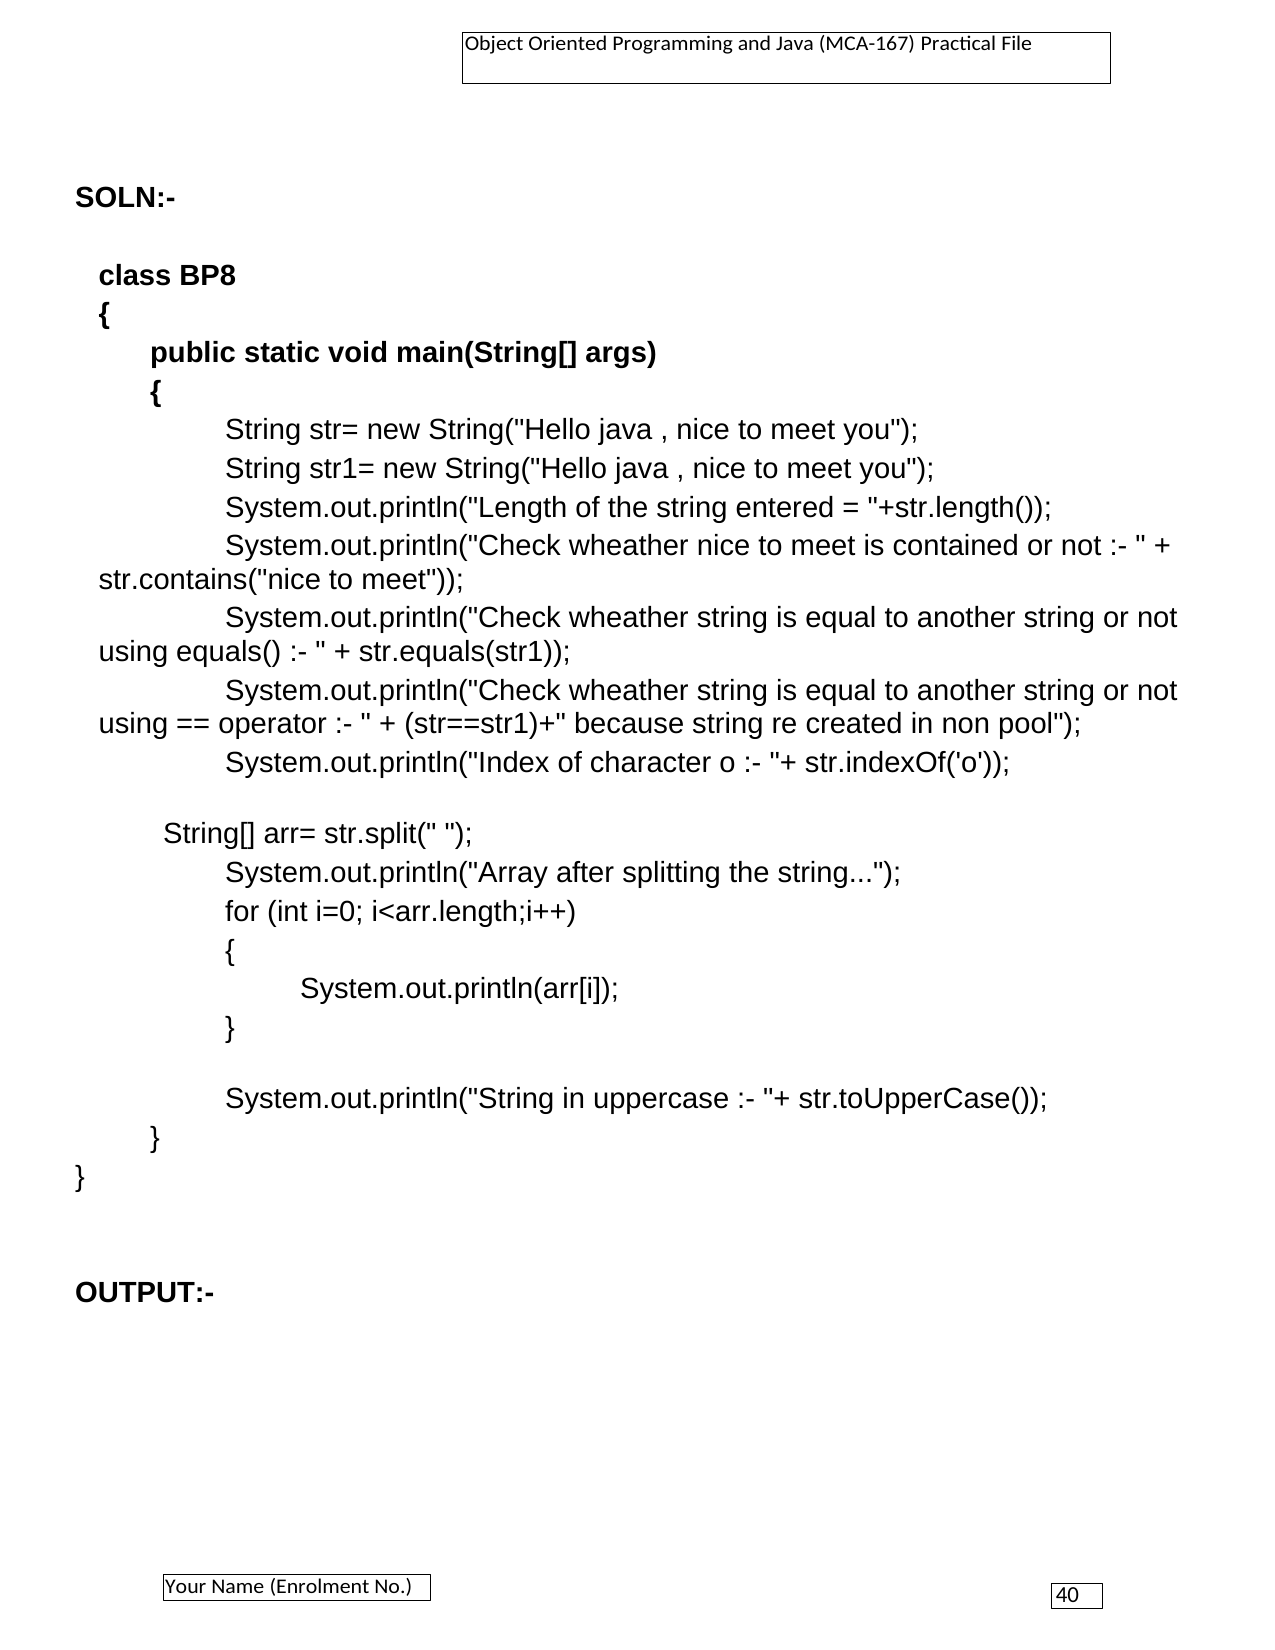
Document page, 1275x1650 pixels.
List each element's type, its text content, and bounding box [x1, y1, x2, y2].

subtitle System.out.println("Check wheather string is equal to another string or not using equals() :- " + str.equals(str1)); [98, 600, 1200, 667]
subtitle { [98, 932, 1200, 966]
subtitle } [98, 1120, 1200, 1154]
subtitle } [75, 1159, 1200, 1192]
subtitle System.out.println("Length of the string entered = "+str.length()); [98, 489, 1200, 523]
subtitle System.out.println("Index of character o :- "+ str.indexOf('o')); [98, 745, 1200, 778]
subtitle System.out.println("Array after splitting the string..."); [98, 855, 1200, 889]
subtitle SOLN:- [75, 180, 1200, 214]
subtitle String str1= new String("Hello java , nice to meet you"); [98, 451, 1200, 484]
subtitle } [98, 1010, 1200, 1043]
subtitle { [98, 296, 1200, 330]
subtitle class BP8 [98, 258, 1200, 291]
subtitle for (int i=0; i<arr.length;i++) [98, 894, 1200, 927]
subtitle String str= new String("Hello java , nice to meet you"); [98, 412, 1200, 446]
subtitle String[] arr= str.split(" "); [98, 817, 1200, 850]
subtitle public static void main(String[] args) [98, 335, 1200, 368]
subtitle { [98, 374, 1200, 407]
subtitle OUTPUT:- [75, 1275, 1200, 1308]
subtitle System.out.println("String in uppercase :- "+ str.toUpperCase()); [98, 1082, 1200, 1115]
subtitle System.out.println("Check wheather string is equal to another string or not using == operator :- " + (str==str1)+" because string re created in non pool"); [98, 673, 1200, 740]
subtitle System.out.println(arr[i]); [98, 971, 1200, 1005]
subtitle System.out.println("Check wheather nice to meet is contained or not :- " + str.contains("nice to meet")); [98, 528, 1200, 595]
